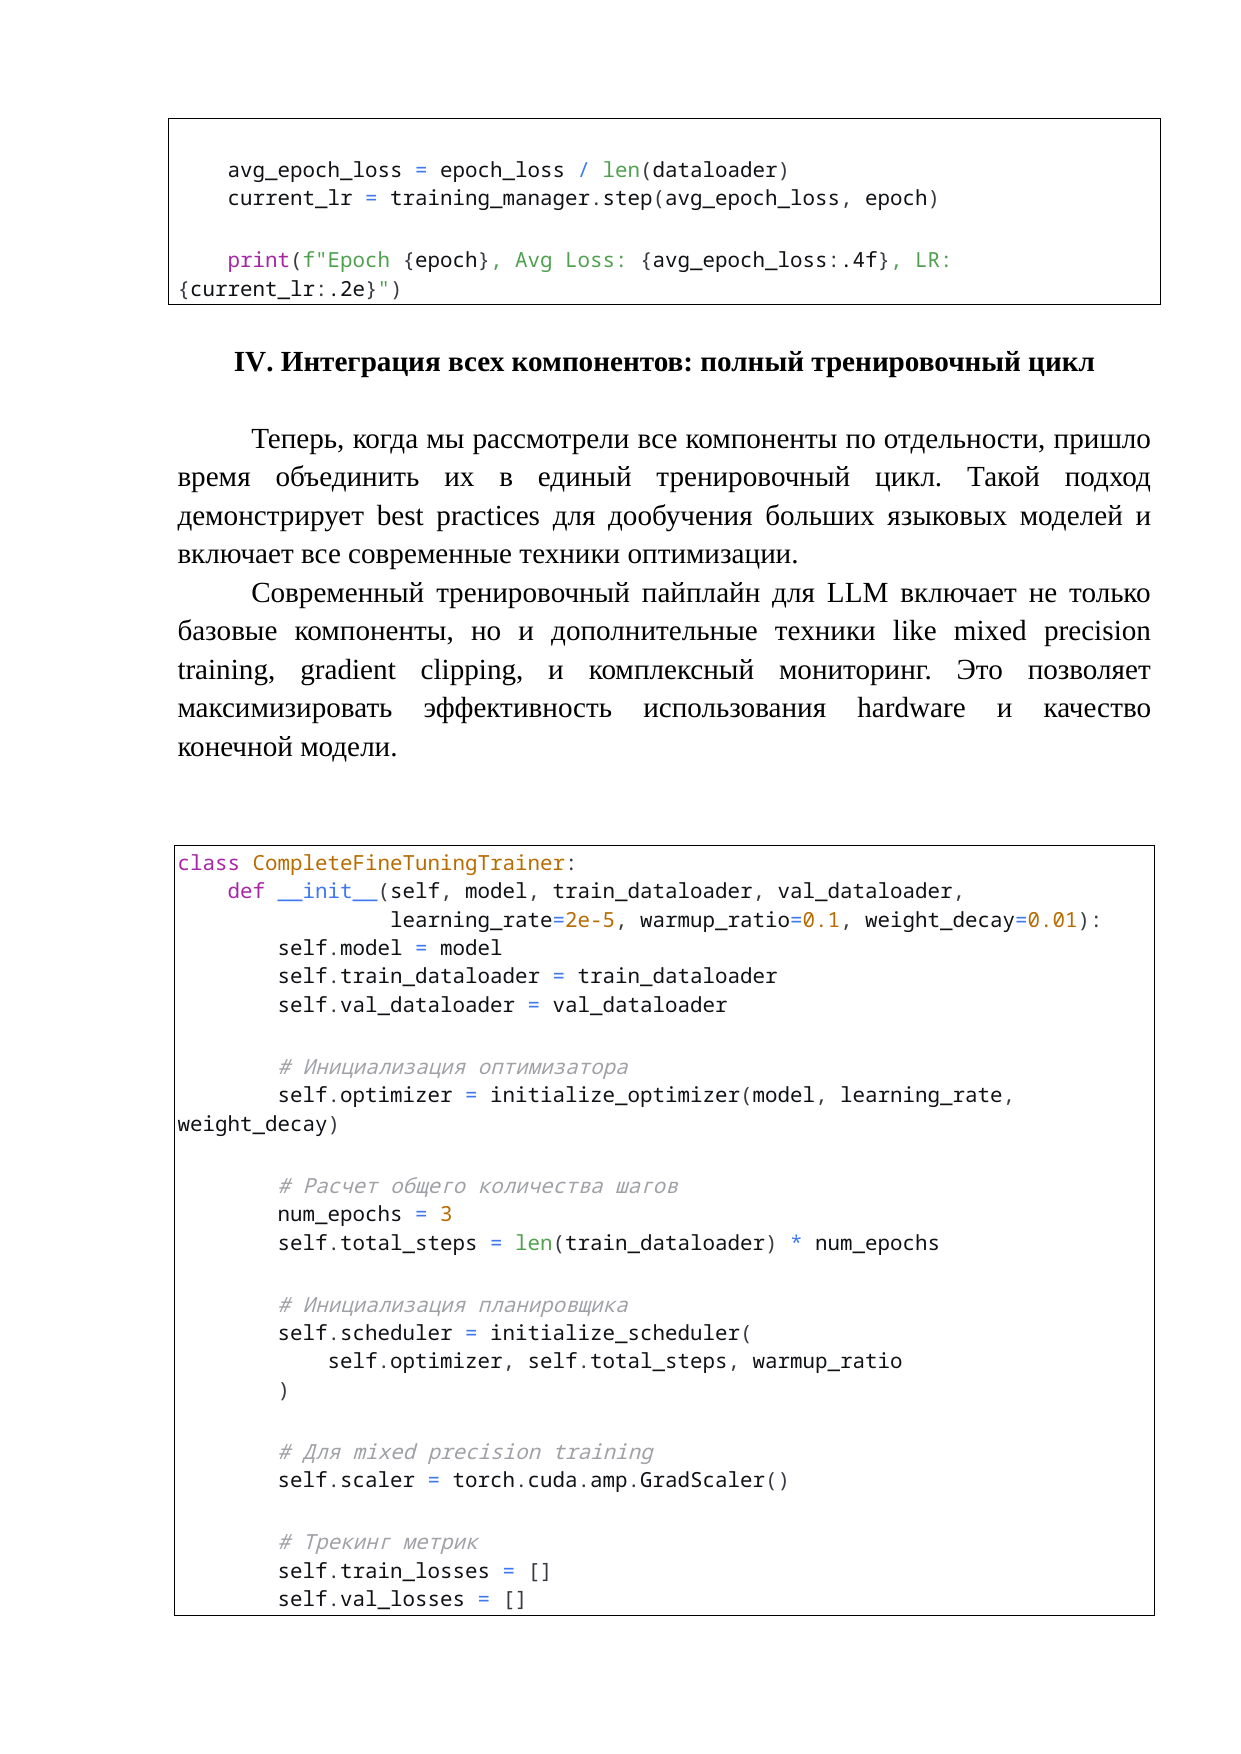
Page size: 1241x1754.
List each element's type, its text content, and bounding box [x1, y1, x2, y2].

text self.optimizer = initialize_optimizer(model, learning_rate, weight_decay) [177, 1081, 1152, 1137]
text IV. Интеграция всех компонентов: полный тренировочный цикл [177, 344, 1152, 377]
text class CompleteFineTuningTrainer: [175, 846, 1154, 876]
text ) [177, 1375, 1152, 1403]
text self.val_dataloader = val_dataloader [177, 990, 1152, 1018]
text avg_epoch_loss = epoch_loss / len(dataloader) [177, 155, 1152, 183]
text self.scaler = torch.cuda.amp.GradScaler() [177, 1466, 1152, 1494]
text # Трекинг метрик [177, 1527, 1152, 1556]
text self.model = model [177, 933, 1152, 962]
text learning_rate=2e-5, warmup_ratio=0.1, weight_decay=0.01): [177, 905, 1152, 933]
text num_epochs = 3 [177, 1199, 1152, 1228]
text # Инициализация планировщика [177, 1290, 1152, 1318]
text Теперь, когда мы рассмотрели все компоненты по отдельности, пришло время объединить их в единый тренировочный цикл. Такой подход демонстрирует best practices для дообучения больших языковых моделей и включает все современные техники оптимизации. [177, 421, 1152, 570]
text self.val_losses = [] [175, 1581, 1154, 1615]
text Современный тренировочный пайплайн для LLM включает не только базовые компоненты, но и дополнительные техники like mixed precision training, gradient clipping, и комплексный мониторинг. Это позволяет максимизировать эффективность использования hardware и качество конечной модели. [177, 575, 1152, 763]
text self.optimizer, self.total_steps, warmup_ratio [177, 1347, 1152, 1375]
text self.train_dataloader = train_dataloader [177, 962, 1152, 990]
text current_lr = training_manager.step(avg_epoch_loss, epoch) [177, 183, 1152, 212]
text def __init__(self, model, train_dataloader, val_dataloader, [177, 876, 1152, 905]
text self.train_losses = [] [177, 1556, 1152, 1581]
text # Для mixed precision training [177, 1437, 1152, 1466]
text # Инициализация оптимизатора [177, 1052, 1152, 1081]
text self.total_steps = len(train_dataloader) * num_epochs [177, 1228, 1152, 1256]
text self.scheduler = initialize_scheduler( [177, 1318, 1152, 1347]
text print(f"Epoch {epoch}, Avg Loss: {avg_epoch_loss:.4f}, LR: {current_lr:.2e}") [169, 242, 1160, 304]
text # Расчет общего количества шагов [177, 1171, 1152, 1199]
